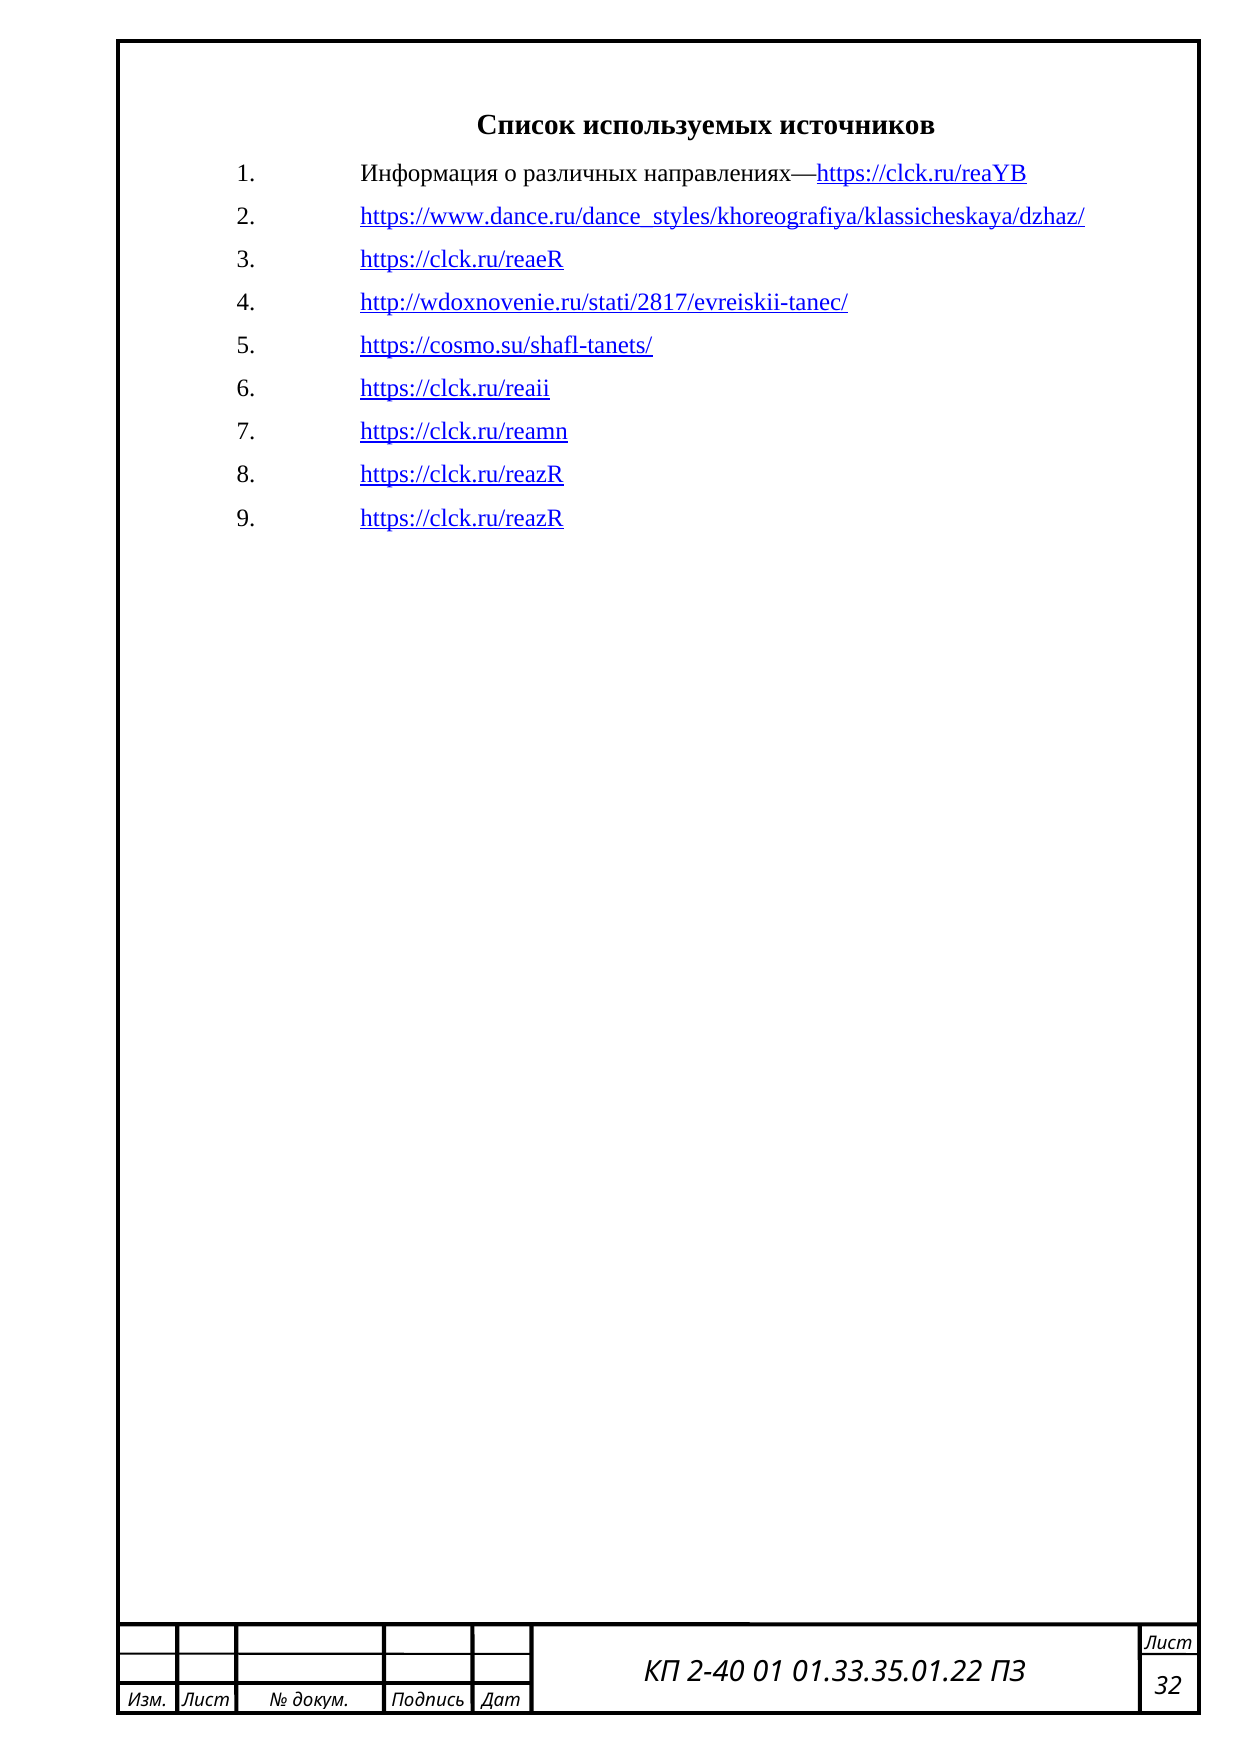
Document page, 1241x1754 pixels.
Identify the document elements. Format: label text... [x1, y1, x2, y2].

list https://cosmo.su/shafl-tanets/ [236, 330, 1175, 359]
list https://clck.ru/reaeR [236, 244, 1175, 273]
list https://clck.ru/reazR [236, 503, 1175, 531]
list Информация о различных направлениях—https://clck.ru/reaYB [236, 158, 1175, 186]
text Список используемых источников [148, 107, 1175, 141]
list https://clck.ru/reazR [236, 459, 1175, 488]
list https://www.dance.ru/dance_styles/khoreografiya/klassicheskaya/dzhaz/ [236, 201, 1175, 229]
list https://clck.ru/reamn [236, 416, 1175, 445]
list http://wdoxnovenie.ru/stati/2817/evreiskii-tanec/ [236, 287, 1175, 316]
list https://clck.ru/reaii [236, 373, 1175, 402]
